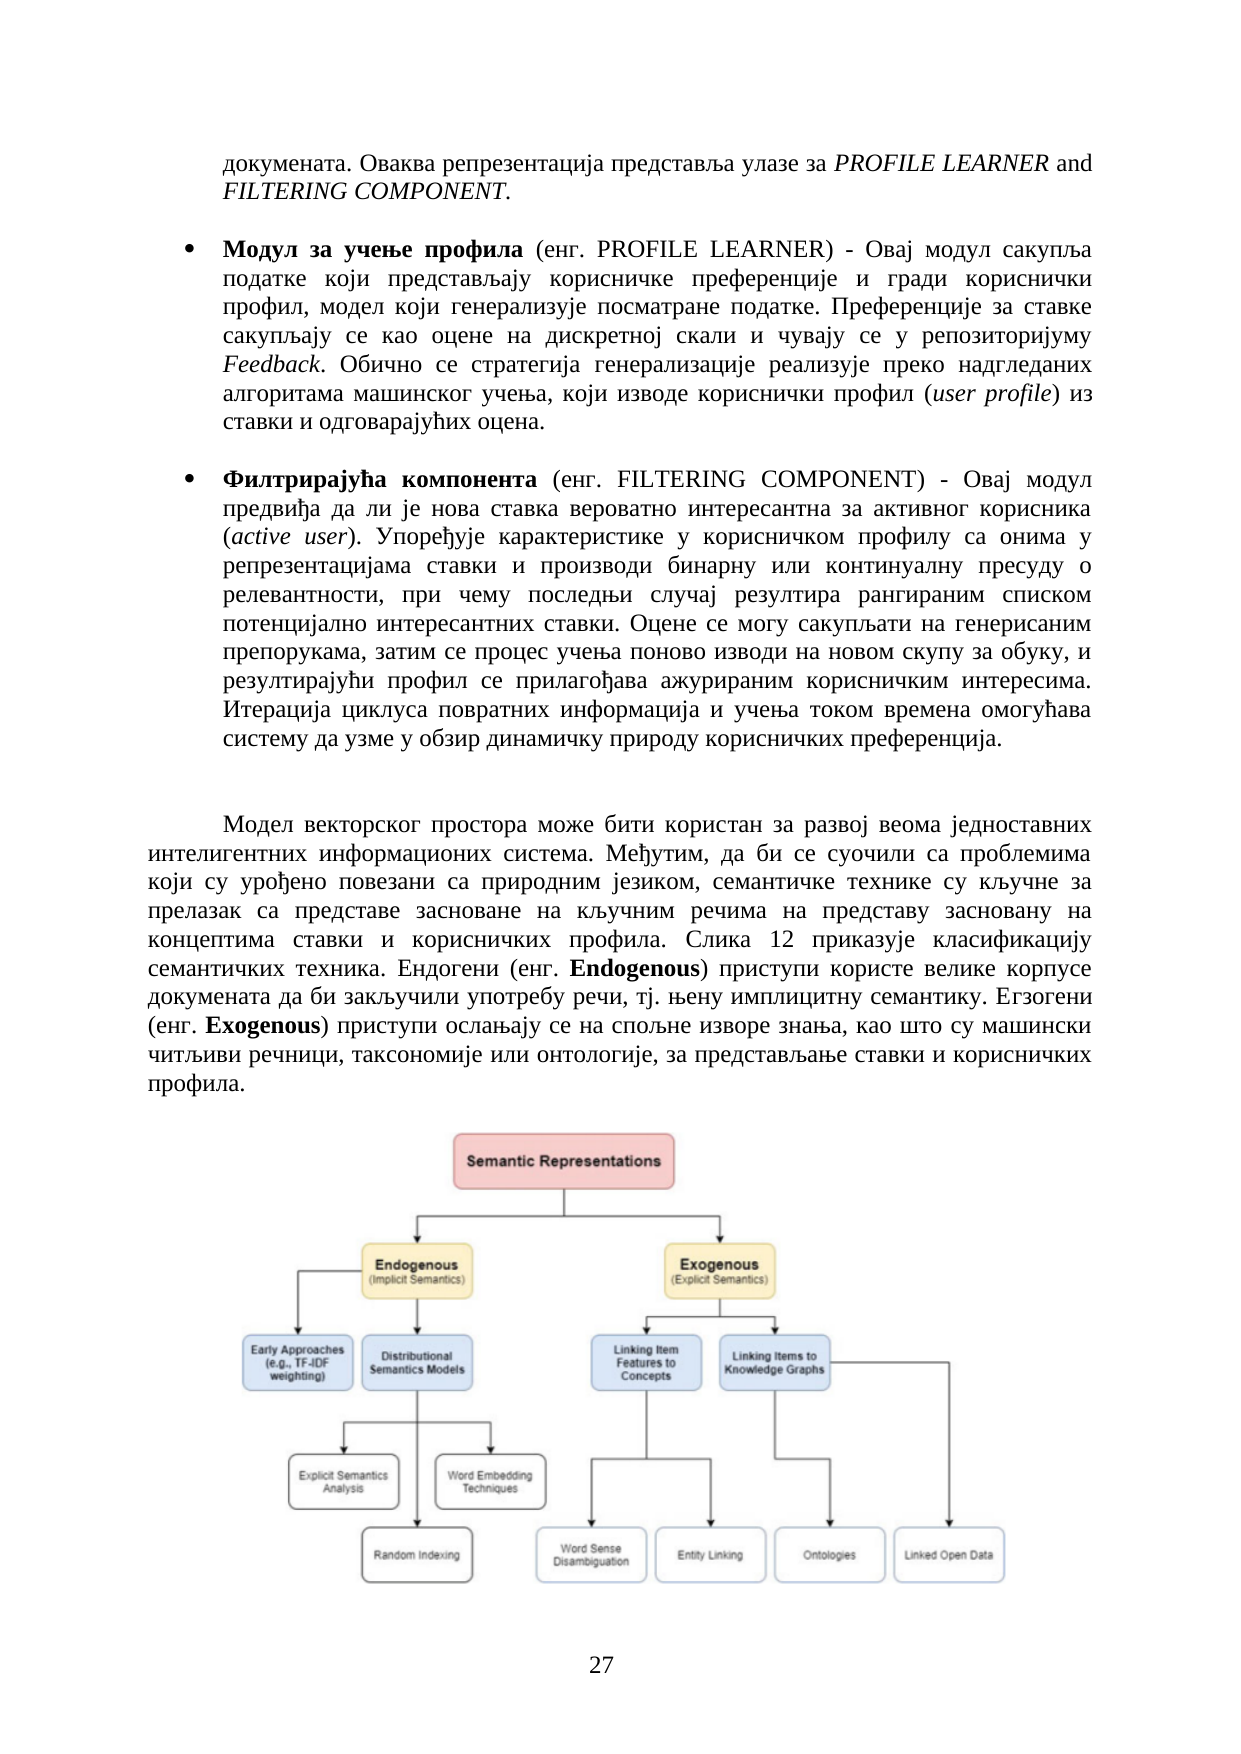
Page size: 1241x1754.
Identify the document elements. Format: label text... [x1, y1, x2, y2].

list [185, 148, 1092, 205]
text Модел векторског простора може бити користан за развој веома једноставних интелигентних информационих система. Међутим, да би се суочили са проблемима који су урођено повезани са природним језиком, семантичке технике су кључне за прелазак са представе засноване на кључним речима на представу засновану на концептима ставки и корисничких профила. Слика 12 приказује класификацију семантичких техника. Ендогени (енг. Endogenous) приступи користе велике корпусе докумената да би закључили употребу речи, тј. њену имплицитну семантику. Егзогени (енг. Exogenous) приступи ослањају се на спољне изворе знања, као што су машински читљиви речници, таксономије или онтологије, за представљање ставки и корисничких профила. [148, 809, 1092, 1096]
picture [227, 1125, 1013, 1600]
list Филтрирајућа компонента (енг. FILTERING COMPONENT) - Овај модул предвиђа да ли је нова ставка вероватно интересантна за активног корисника (active user). Упоређује карактеристике у корисничком профилу са онима у репрезентацијама ставки и производи бинарну или континуалну пресуду о релевантности, при чему последњи случај резултира рангираним списком потенцијално интересантних ставки. Оцене се могу сакупљати на генерисаним препорукама, затим се процес учења поново изводи на новом скупу за обуку, и резултирајући профил се прилагођава ажурираним корисничким интересима. Итерација циклуса повратних информација и учења током времена омогућава систему да узме у обзир динамичку природу корисничких преференција. [185, 464, 1092, 751]
list Модул за учење профила (енг. PROFILE LEARNER) - Овај модул сакупља податке који представљају корисничке преференције и гради кориснички профил, модел који генерализује посматране податке. Преференције за ставке сакупљају се као оцене на дискретној скали и чувају се у репозиторијуму Feedback. Обично се стратегија генерализације реализује преко надгледаних алгоритама машинског учења, који изводе кориснички профил (user profile) из ставки и одговарајућих оцена. [185, 234, 1092, 435]
